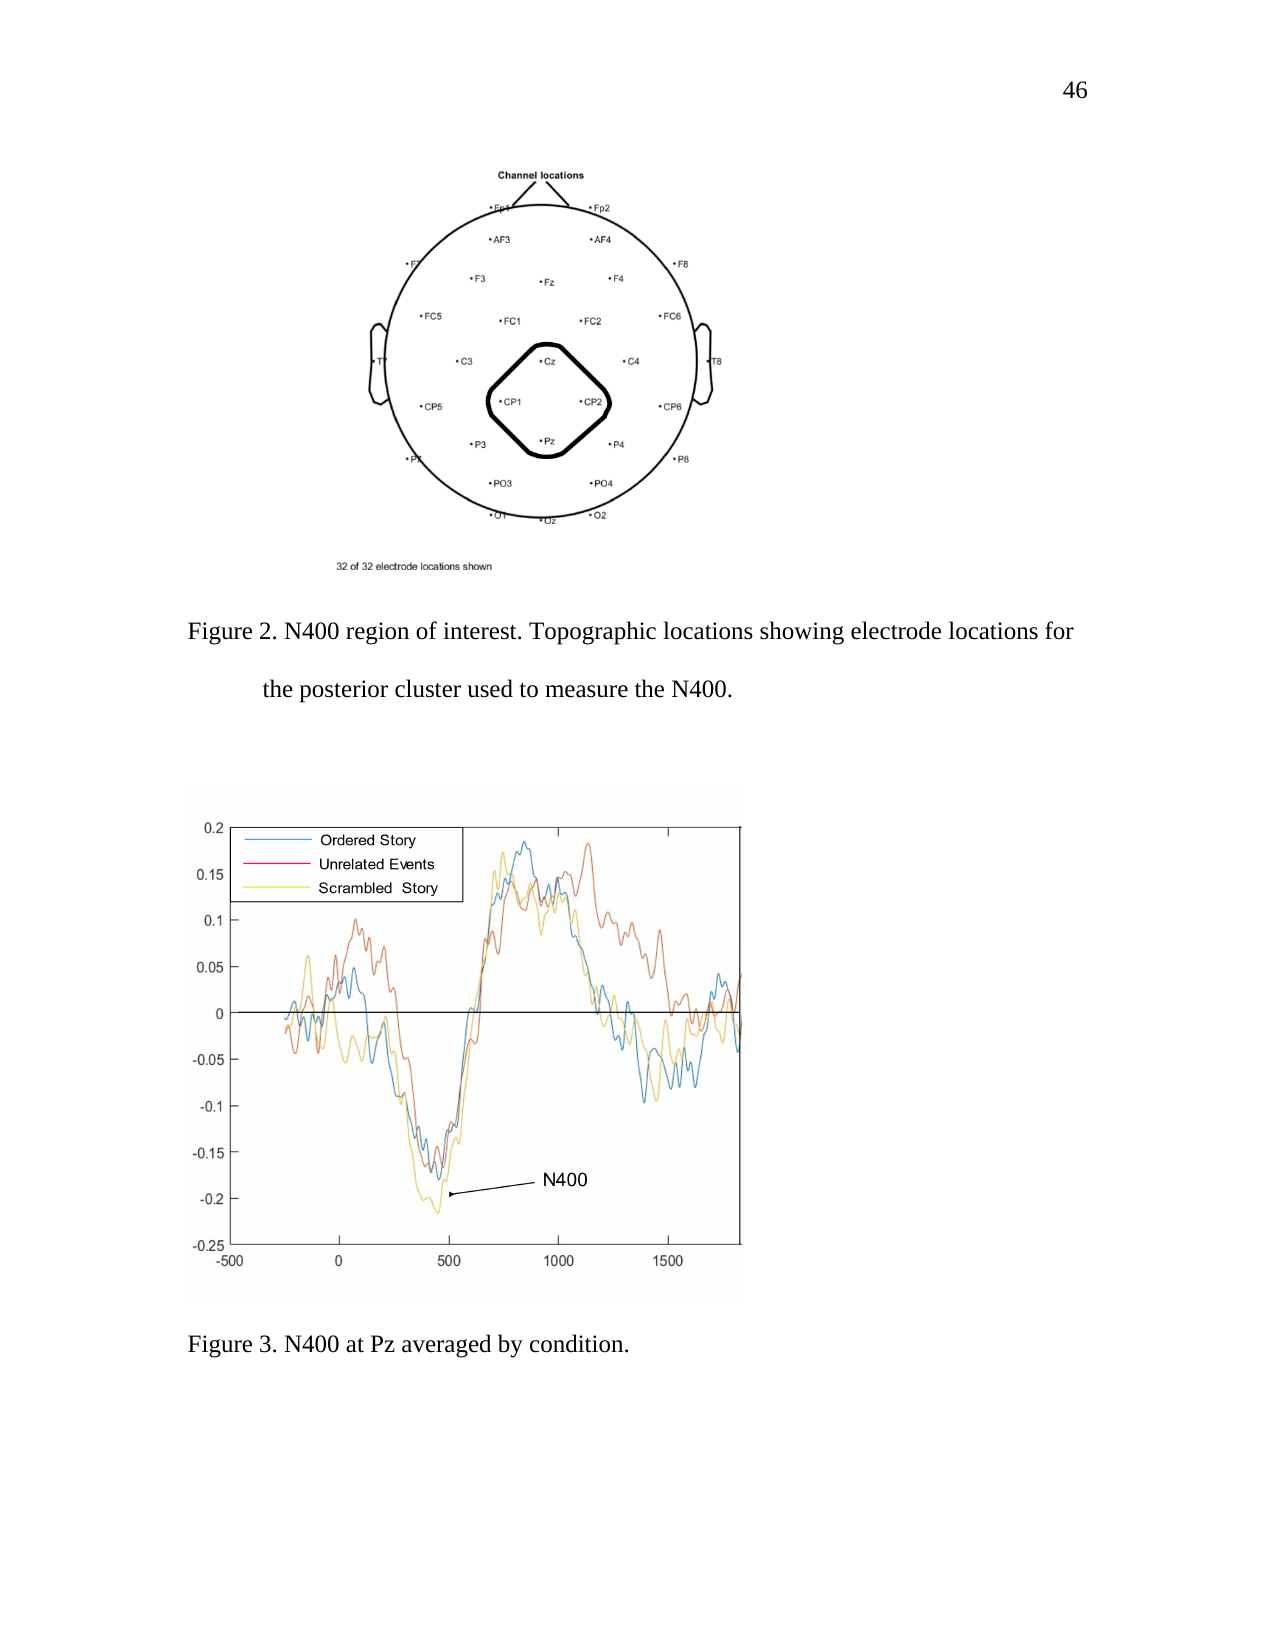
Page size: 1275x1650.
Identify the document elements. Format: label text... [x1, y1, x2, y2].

text Figure 3. N400 at Pz averaged by condition. [187, 1329, 1087, 1358]
picture [187, 788, 742, 1301]
picture [262, 150, 800, 588]
text Figure 2. N400 region of interest. Topographic locations showing electrode locations for the posterior cluster used to measure the N400. [187, 616, 1087, 702]
